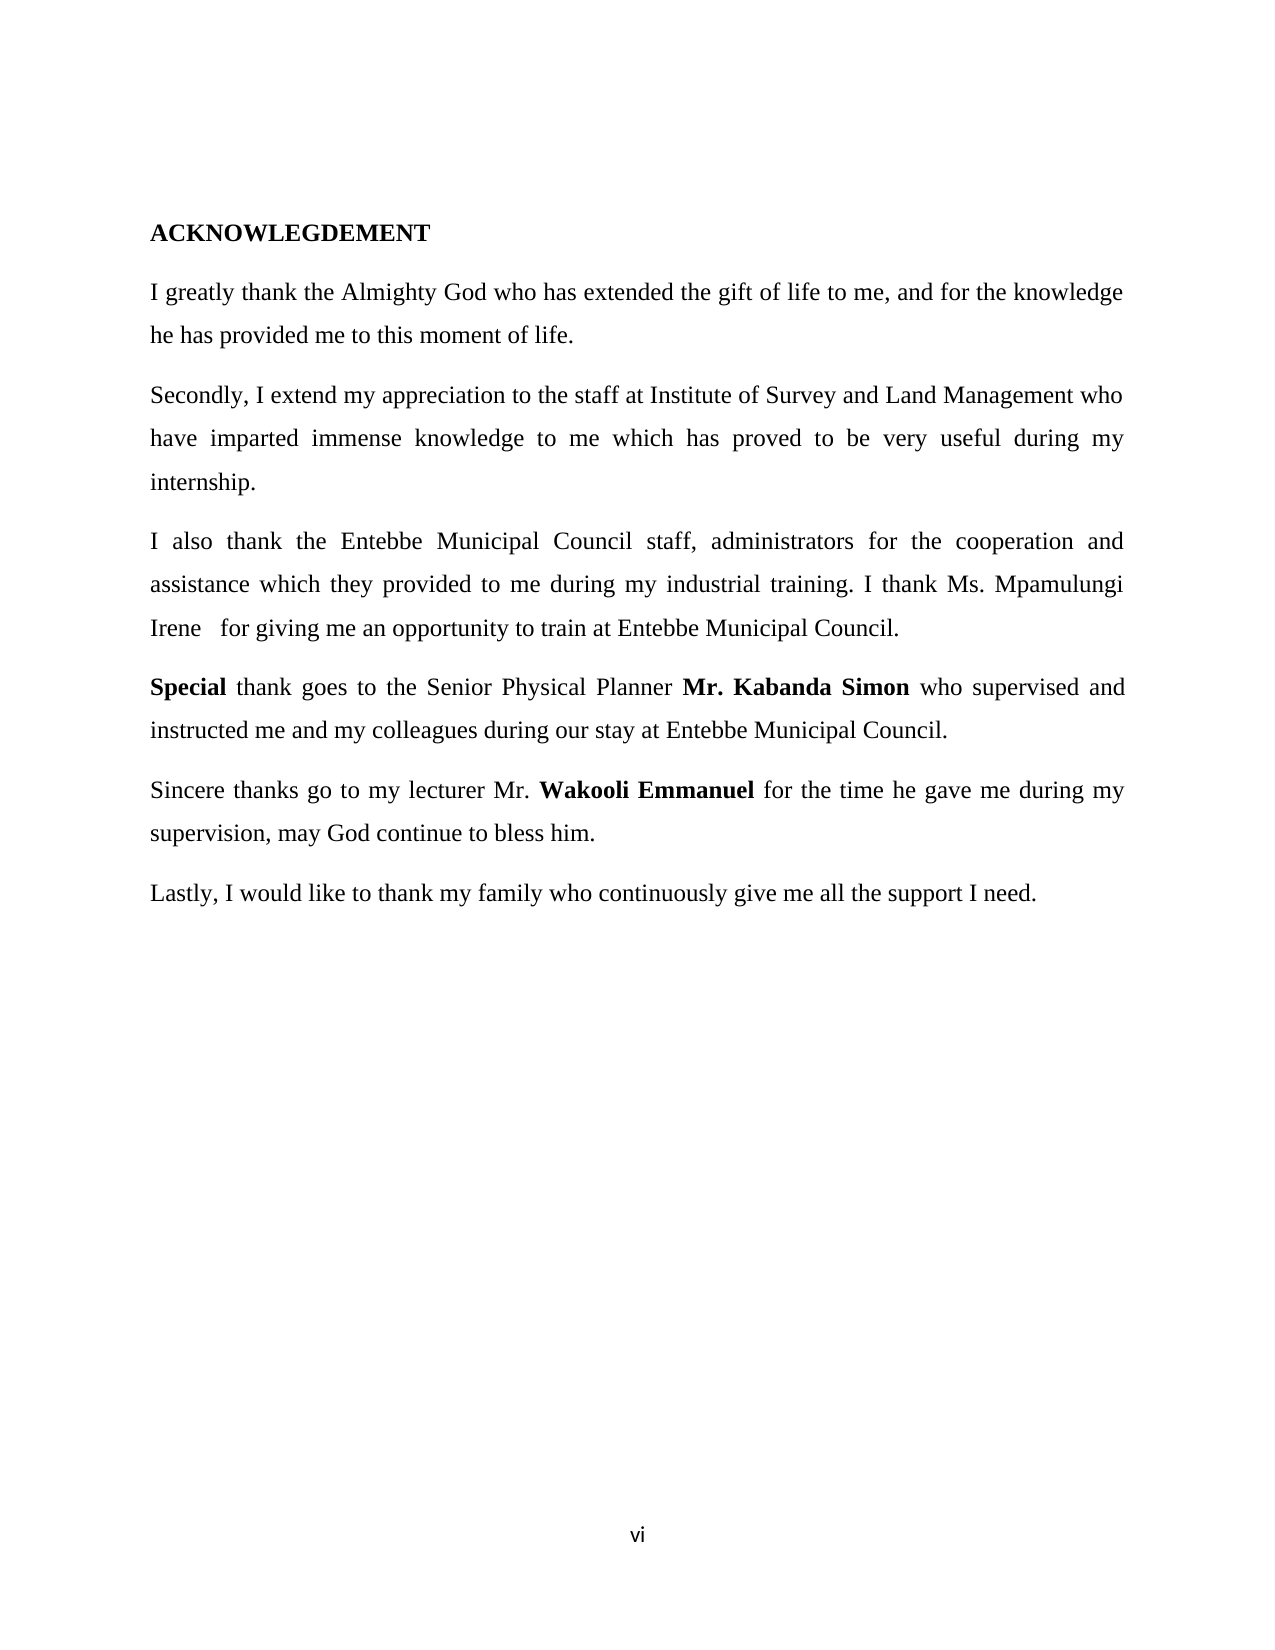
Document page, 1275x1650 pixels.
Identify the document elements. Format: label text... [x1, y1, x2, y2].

text Lastly, I would like to thank my family who continuously give me all the support I need. [150, 878, 1125, 907]
text Sincere thanks go to my lecturer Mr. Wakooli Emmanuel for the time he gave me during my supervision, may God continue to bless him. [150, 775, 1125, 847]
text I greatly thank the Almighty God who has extended the gift of life to me, and for the knowledge he has provided me to this moment of life. [150, 277, 1125, 349]
text ACKNOWLEGDEMENT [150, 218, 1125, 246]
text Special thank goes to the Senior Physical Planner Mr. Kabanda Simon who supervised and instructed me and my colleagues during our stay at Entebbe Municipal Council. [150, 672, 1125, 744]
text I also thank the Entebbe Municipal Council staff, administrators for the cooperation and assistance which they provided to me during my industrial training. I thank Ms. Mpamulungi Irene for giving me an opportunity to train at Entebbe Municipal Council. [150, 526, 1125, 641]
text Secondly, I extend my appreciation to the staff at Institute of Survey and Land Management who have imparted immense knowledge to me which has proved to be very useful during my internship. [150, 380, 1125, 495]
